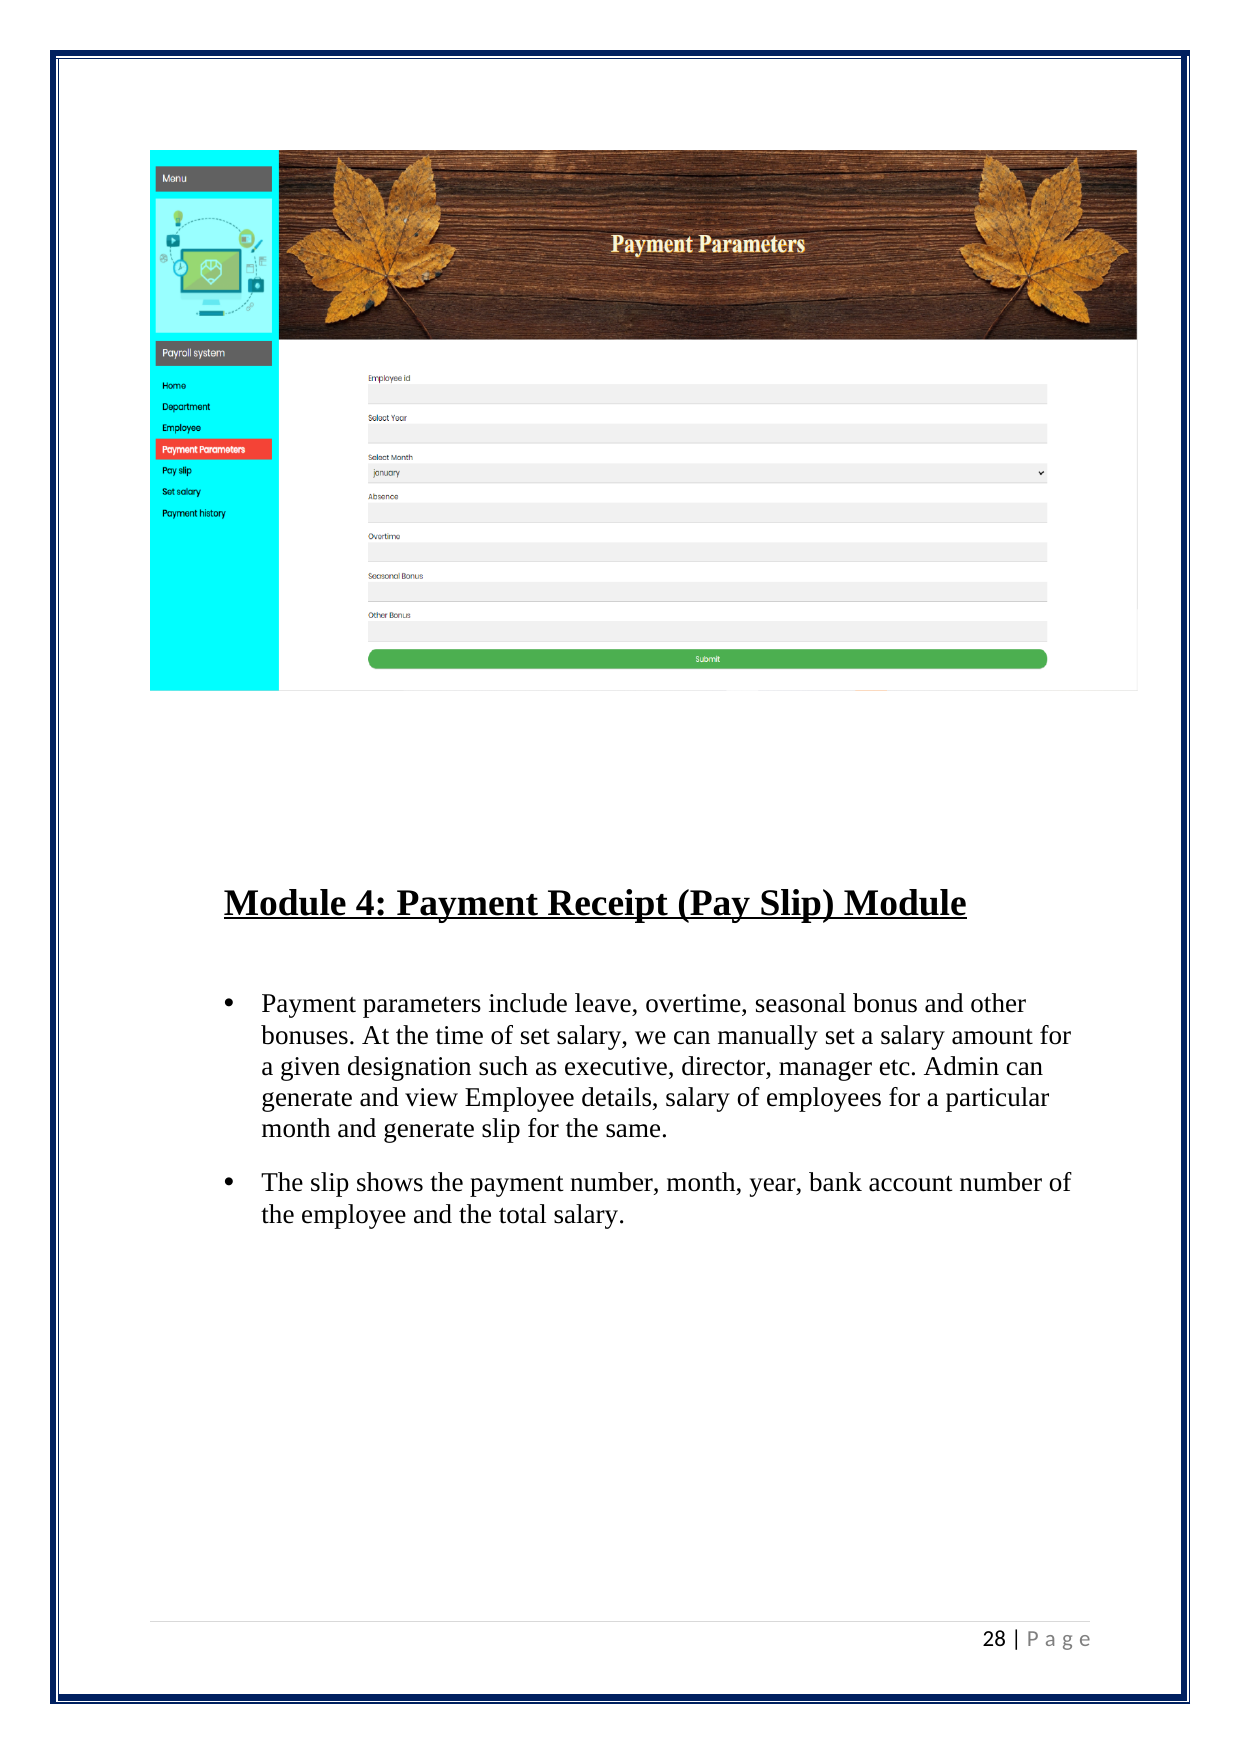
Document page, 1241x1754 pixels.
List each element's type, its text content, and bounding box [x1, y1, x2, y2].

list Payment parameters include leave, overtime, seasonal bonus and other bonuses. At the time of set salary, we can manually set a salary amount for a given designation such as executive, director, manager etc. Admin can generate and view Employee details, salary of employees for a particular month and generate slip for the same. [224, 986, 1083, 1143]
picture [150, 150, 1138, 691]
list The slip shows the payment number, month, year, bank account number of the employee and the total salary. [224, 1164, 1083, 1229]
subtitle Module 4: Payment Receipt (Pay Slip) Module [223, 880, 1090, 923]
